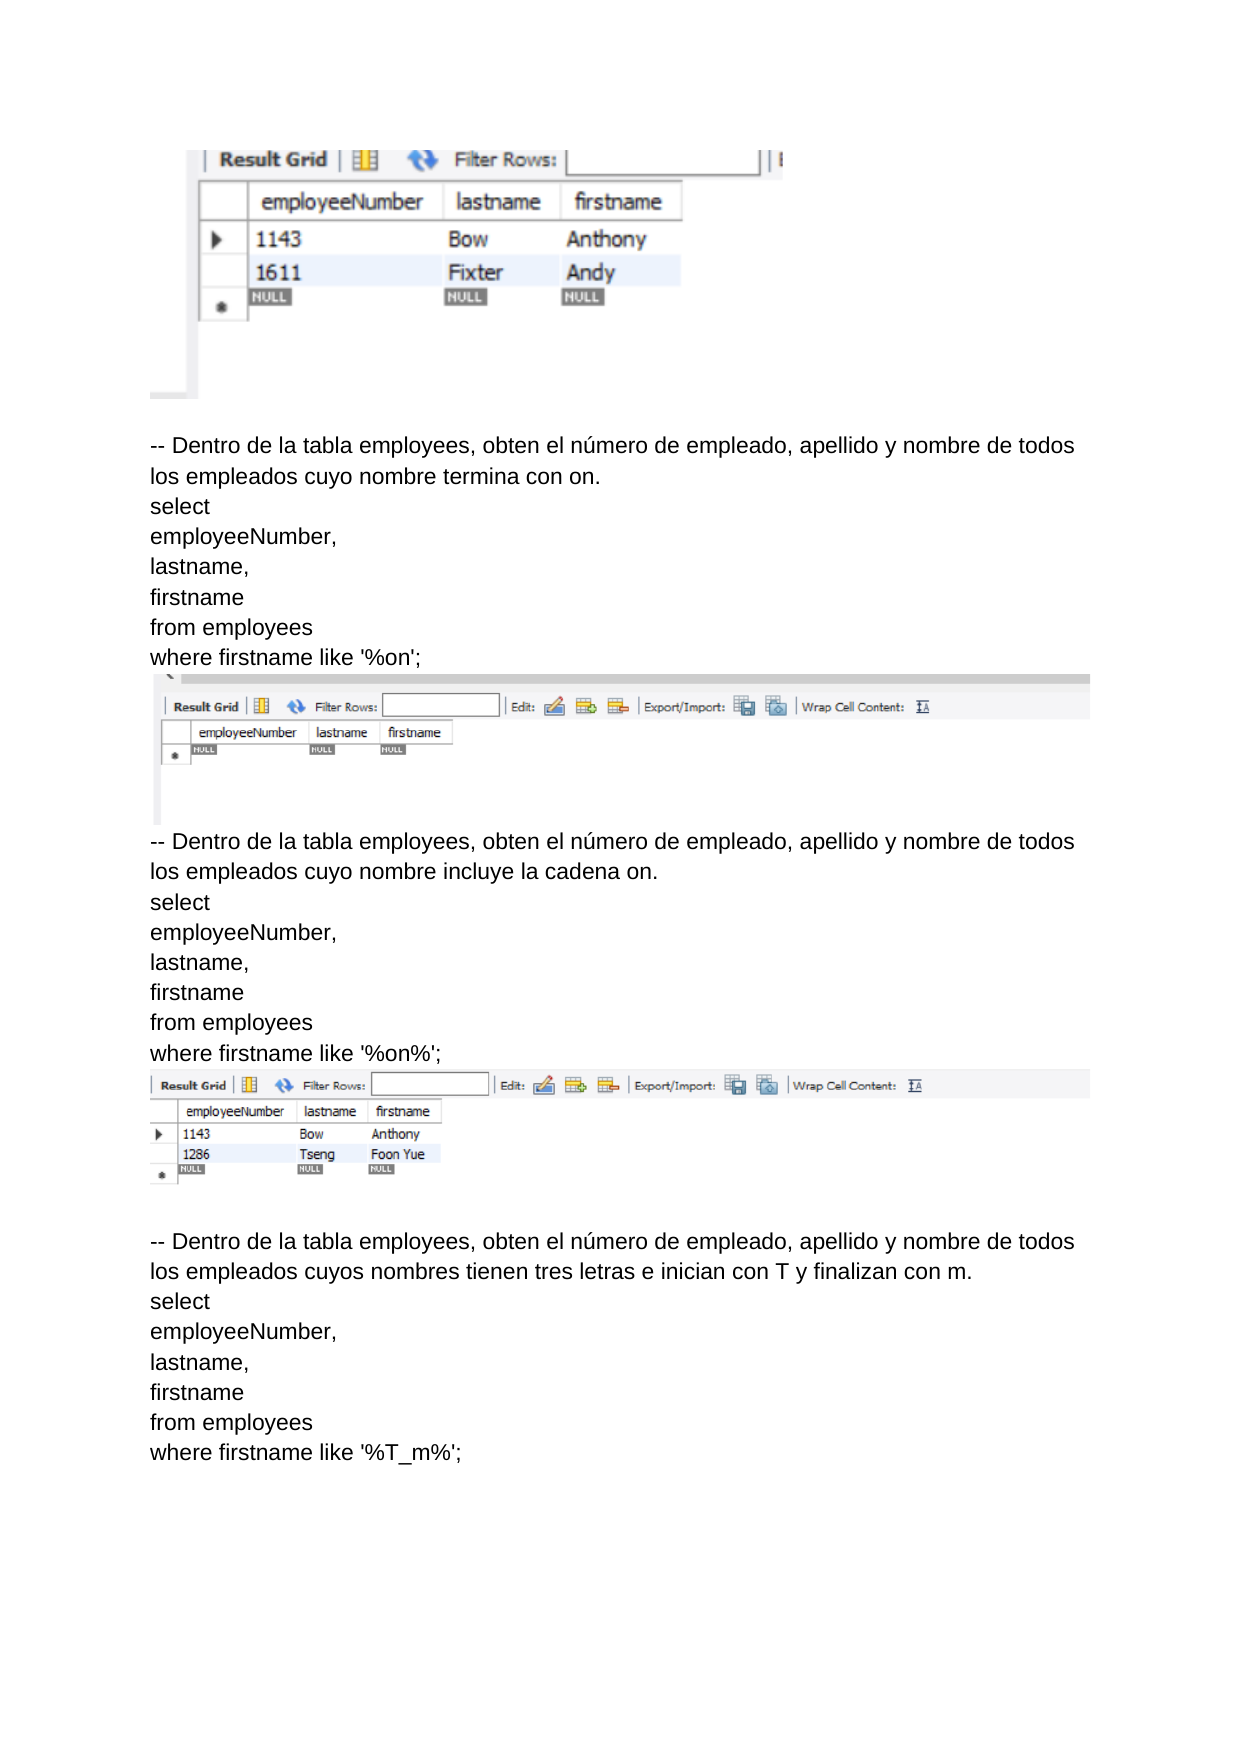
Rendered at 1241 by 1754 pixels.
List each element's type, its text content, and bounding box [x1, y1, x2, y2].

text lastname, [150, 553, 1090, 580]
text from employees [150, 1409, 1090, 1435]
text where firstname like '%on'; [150, 644, 1090, 670]
text select [150, 888, 1090, 915]
text employeeNumber, [150, 919, 1090, 945]
text lastname, [150, 949, 1090, 975]
text employeeNumber, [150, 523, 1090, 549]
text where firstname like '%T_m%'; [150, 1439, 1090, 1466]
text firstname [150, 583, 1090, 610]
text firstname [150, 979, 1090, 1005]
text select [150, 493, 1090, 519]
text -- Dentro de la tabla employees, obten el número de empleado, apellido y nombre de todos los empleados cuyos nombres tienen tres letras e inician con T y finalizan con m. [150, 1228, 1090, 1284]
text -- Dentro de la tabla employees, obten el número de empleado, apellido y nombre de todos los empleados cuyo nombre termina con on. [150, 432, 1090, 489]
text -- Dentro de la tabla employees, obten el número de empleado, apellido y nombre de todos los empleados cuyo nombre incluye la cadena on. [150, 828, 1090, 884]
text where firstname like '%on%'; [150, 1039, 1090, 1066]
text firstname [150, 1379, 1090, 1405]
text from employees [150, 614, 1090, 640]
text lastname, [150, 1348, 1090, 1375]
picture [150, 150, 783, 399]
text from employees [150, 1009, 1090, 1036]
text employeeNumber, [150, 1318, 1090, 1345]
picture [150, 1069, 1091, 1224]
text select [150, 1288, 1090, 1314]
picture [150, 674, 1091, 825]
